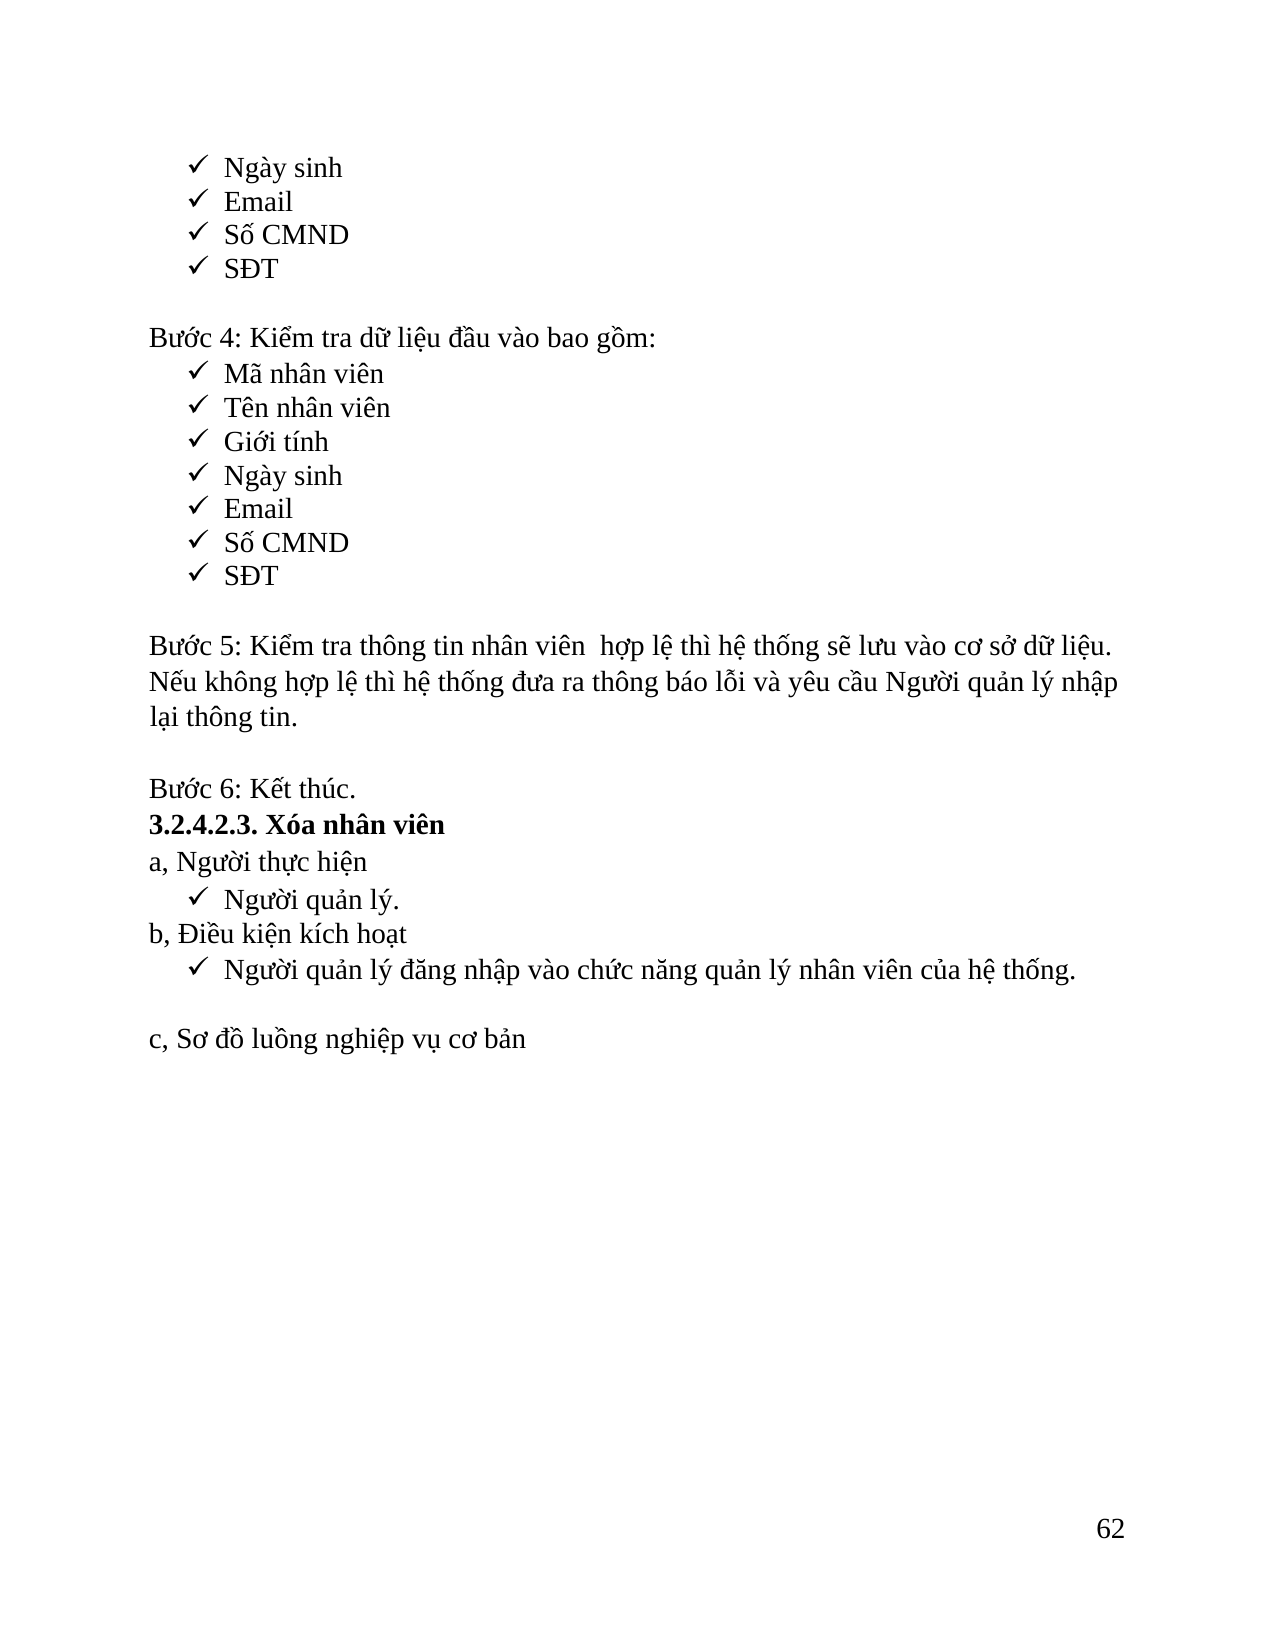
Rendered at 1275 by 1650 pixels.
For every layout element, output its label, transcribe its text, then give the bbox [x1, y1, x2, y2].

text Bước 6: Kết thúc. [148, 771, 1125, 804]
list Người quản lý. [186, 882, 1125, 916]
list Email [186, 184, 1125, 217]
list Ngày sinh [186, 458, 1125, 491]
list Mã nhân viên [186, 357, 1125, 390]
list SĐT [186, 251, 1125, 284]
text 3.2.4.2.3. Xóa nhân viên [148, 807, 1125, 840]
text Bước 5: Kiểm tra thông tin nhân viên hợp lệ thì hệ thống sẽ lưu vào cơ sở dữ liệu. [148, 628, 1125, 662]
list Giới tính [186, 424, 1125, 458]
list SĐT [186, 558, 1125, 592]
list Người quản lý đăng nhập vào chức năng quản lý nhân viên của hệ thống. [186, 952, 1125, 986]
list Số CMND [186, 525, 1125, 558]
text c, Sơ đồ luồng nghiệp vụ cơ bản [148, 1022, 1125, 1055]
list Email [186, 491, 1125, 525]
text Bước 4: Kiểm tra dữ liệu đầu vào bao gồm: [148, 321, 1125, 354]
text Nếu không hợp lệ thì hệ thống đưa ra thông báo lỗi và yêu cầu Người quản lý nhập lại thông tin. [148, 664, 1125, 732]
text b, Điều kiện kích hoạt [148, 916, 1125, 949]
list Ngày sinh [186, 150, 1125, 184]
list Tên nhân viên [186, 390, 1125, 424]
list Số CMND [186, 217, 1125, 251]
text a, Người thực hiện [148, 844, 1125, 878]
